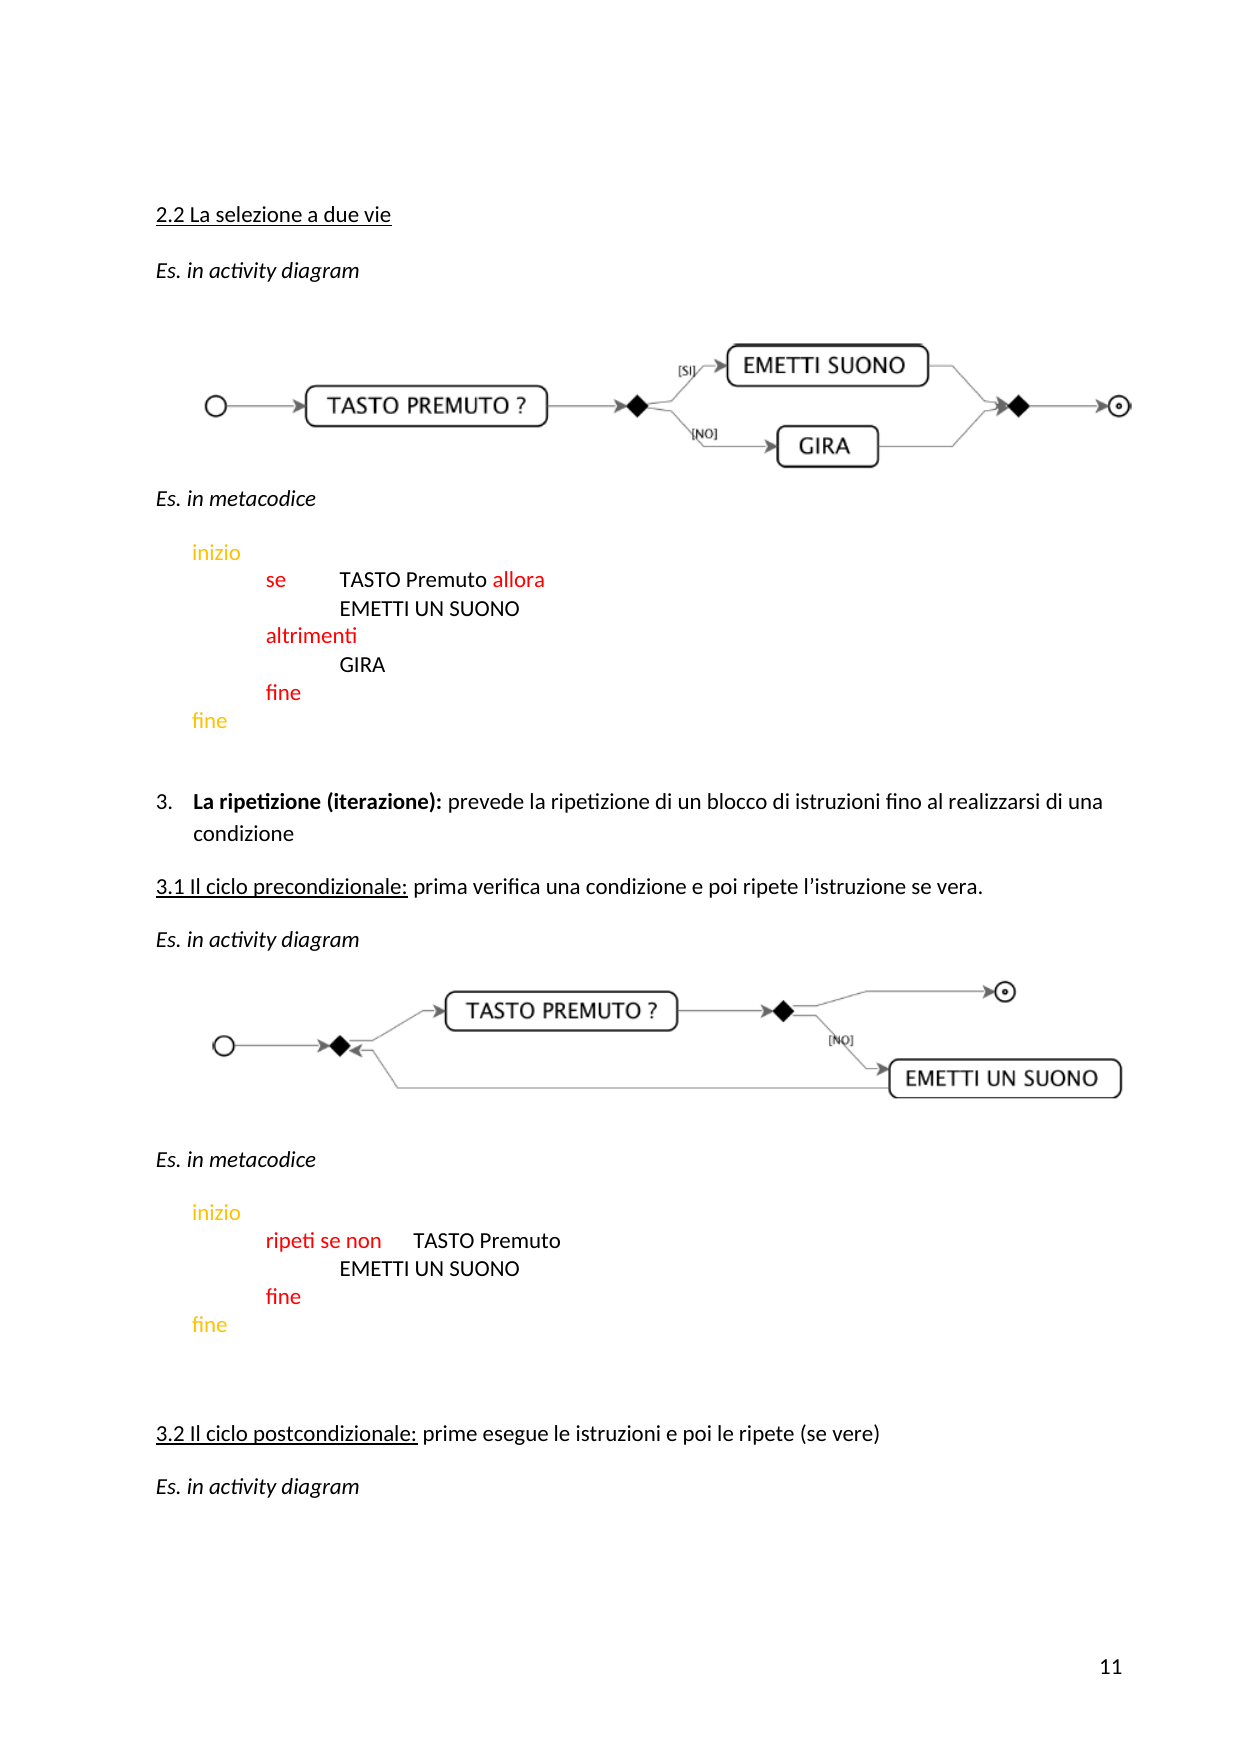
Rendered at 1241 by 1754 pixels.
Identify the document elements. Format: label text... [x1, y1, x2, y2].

text 3.1 Il ciclo precondizionale: prima verifica una condizione e poi ripete l’istruzione se vera. [156, 872, 1122, 900]
text 3.2 Il ciclo postcondizionale: prime esegue le istruzioni e poi le ripete (se vere) [118, 1419, 1122, 1447]
text Es. in metacodice [156, 484, 1122, 513]
text EMETTI UN SUONO [118, 1254, 1122, 1282]
text 2.2 La selezione a due vie [156, 201, 1122, 229]
text EMETTI UN SUONO [118, 594, 1122, 622]
text Es. in activity diagram [156, 257, 1122, 285]
text fine [118, 706, 1122, 734]
text GIRA [118, 650, 1122, 678]
text fine [118, 1310, 1122, 1338]
text fine [118, 678, 1122, 706]
text Es. in activity diagram [156, 925, 1122, 953]
text ripeti se non TASTO Premuto [118, 1226, 1122, 1254]
text altrimenti [118, 622, 1122, 650]
picture [193, 978, 1136, 1118]
list La ripetizione (iterazione): prevede la ripetizione di un blocco di istruzioni fino al realizzarsi di una condizione [156, 787, 1122, 847]
text Es. in metacodice [156, 1145, 1122, 1173]
text inizio [118, 538, 1122, 566]
text se TASTO Premuto allora [118, 566, 1122, 594]
text fine [118, 1282, 1122, 1310]
text Es. in activity diagram [156, 1472, 1122, 1500]
picture [193, 337, 1159, 485]
text inizio [118, 1198, 1122, 1226]
